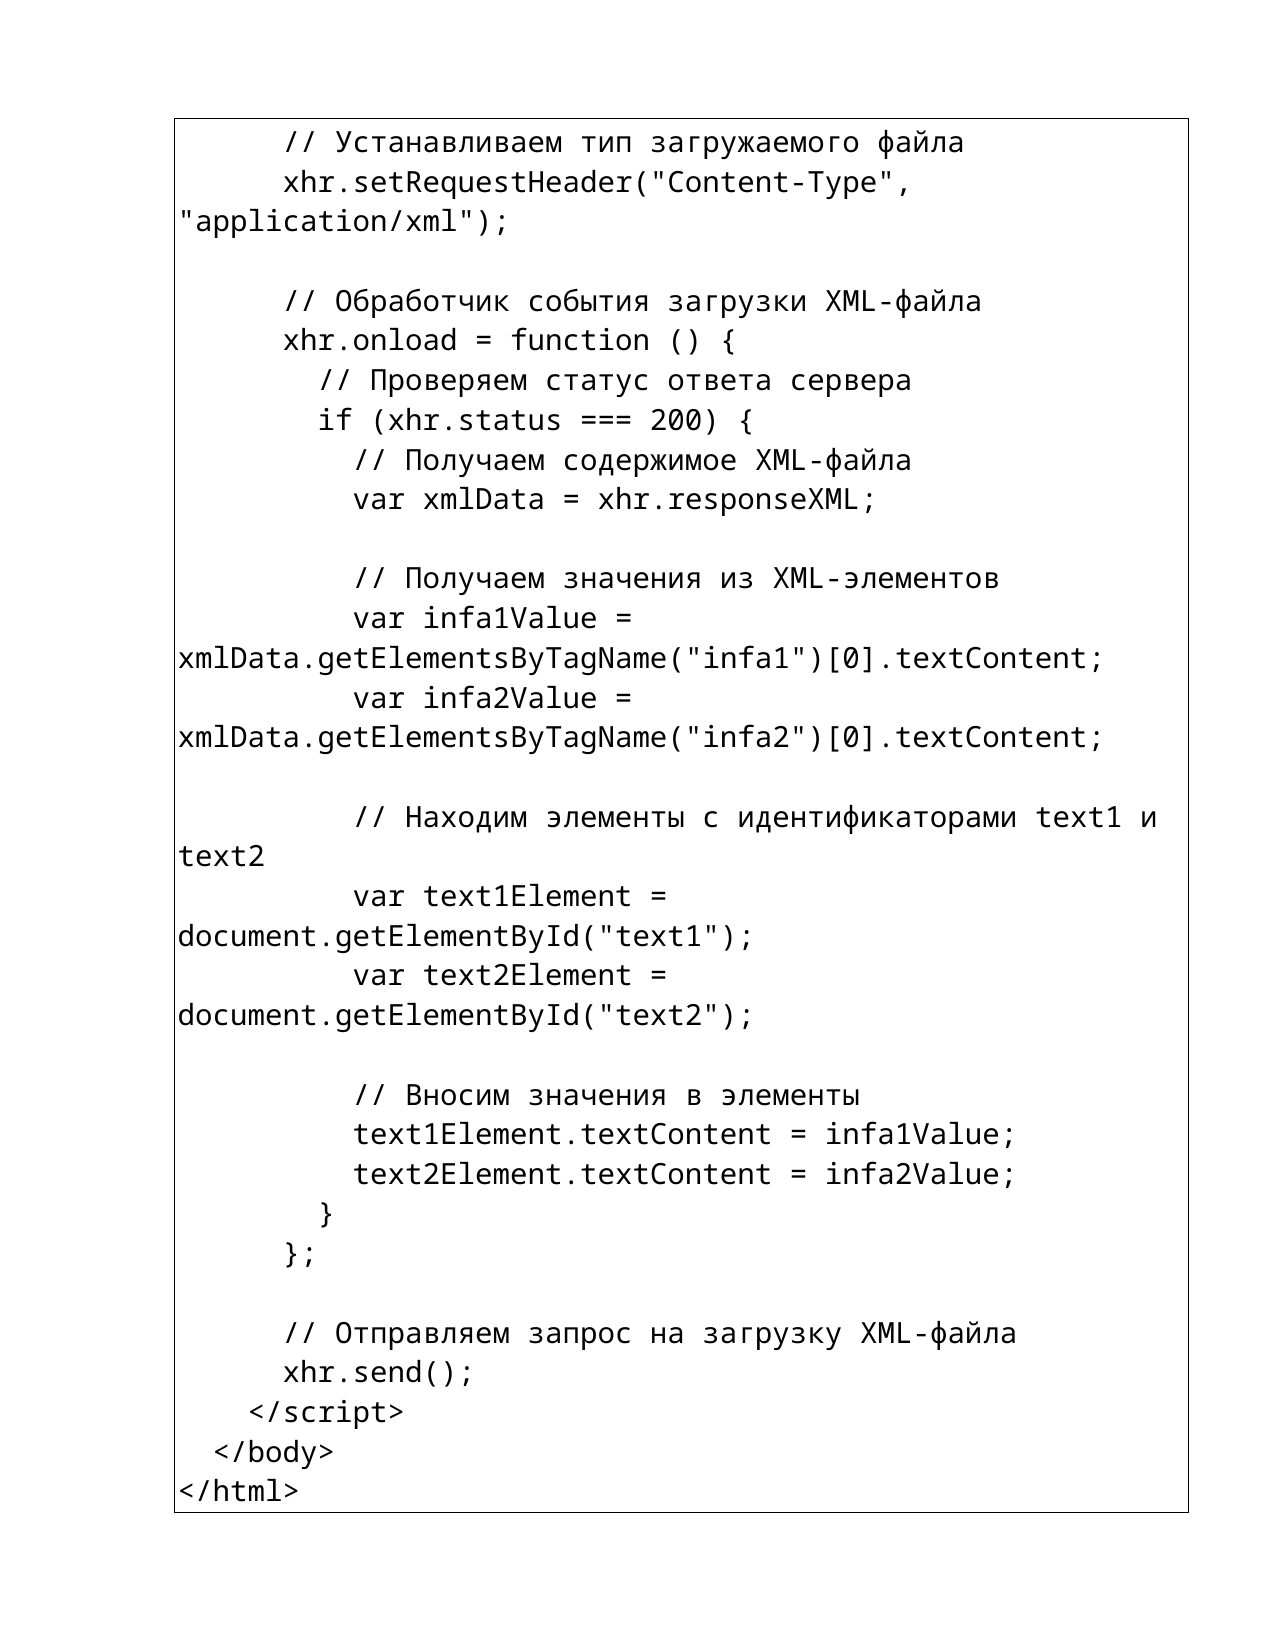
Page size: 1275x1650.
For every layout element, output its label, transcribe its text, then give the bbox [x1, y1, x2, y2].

text // Обработчик события загрузки XML-файла [177, 280, 1186, 320]
text // Получаем значения из XML-элементов [177, 558, 1186, 597]
text text1Element.textContent = infa1Value; [177, 1113, 1186, 1153]
text // Отправляем запрос на загрузку XML-файла [177, 1312, 1186, 1352]
text text2Element.textContent = infa2Value; [177, 1153, 1186, 1193]
text xhr.setRequestHeader("Content-Type", "application/xml"); [177, 161, 1186, 240]
text // Получаем содержимое XML-файла [177, 439, 1186, 478]
text // Проверяем статус ответа сервера [177, 359, 1186, 399]
text if (xhr.status === 200) { [177, 399, 1186, 439]
text // Находим элементы с идентификаторами text1 и text2 [177, 796, 1186, 875]
text var xmlData = xhr.responseXML; [177, 478, 1186, 518]
text </body> [177, 1431, 1186, 1467]
text var text2Element = document.getElementById("text2"); [177, 955, 1186, 1034]
text var infa1Value = xmlData.getElementsByTagName("infa1")[0].textContent; [177, 597, 1186, 677]
text // Устанавливаем тип загружаемого файла [175, 119, 1188, 161]
text } [177, 1193, 1186, 1232]
text xhr.send(); [177, 1352, 1186, 1391]
text var text1Element = document.getElementById("text1"); [177, 875, 1186, 955]
text </html> [175, 1467, 1188, 1512]
text </script> [177, 1391, 1186, 1431]
text var infa2Value = xmlData.getElementsByTagName("infa2")[0].textContent; [177, 677, 1186, 756]
text // Вносим значения в элементы [177, 1074, 1186, 1113]
text xhr.onload = function () { [177, 320, 1186, 359]
text }; [177, 1232, 1186, 1272]
